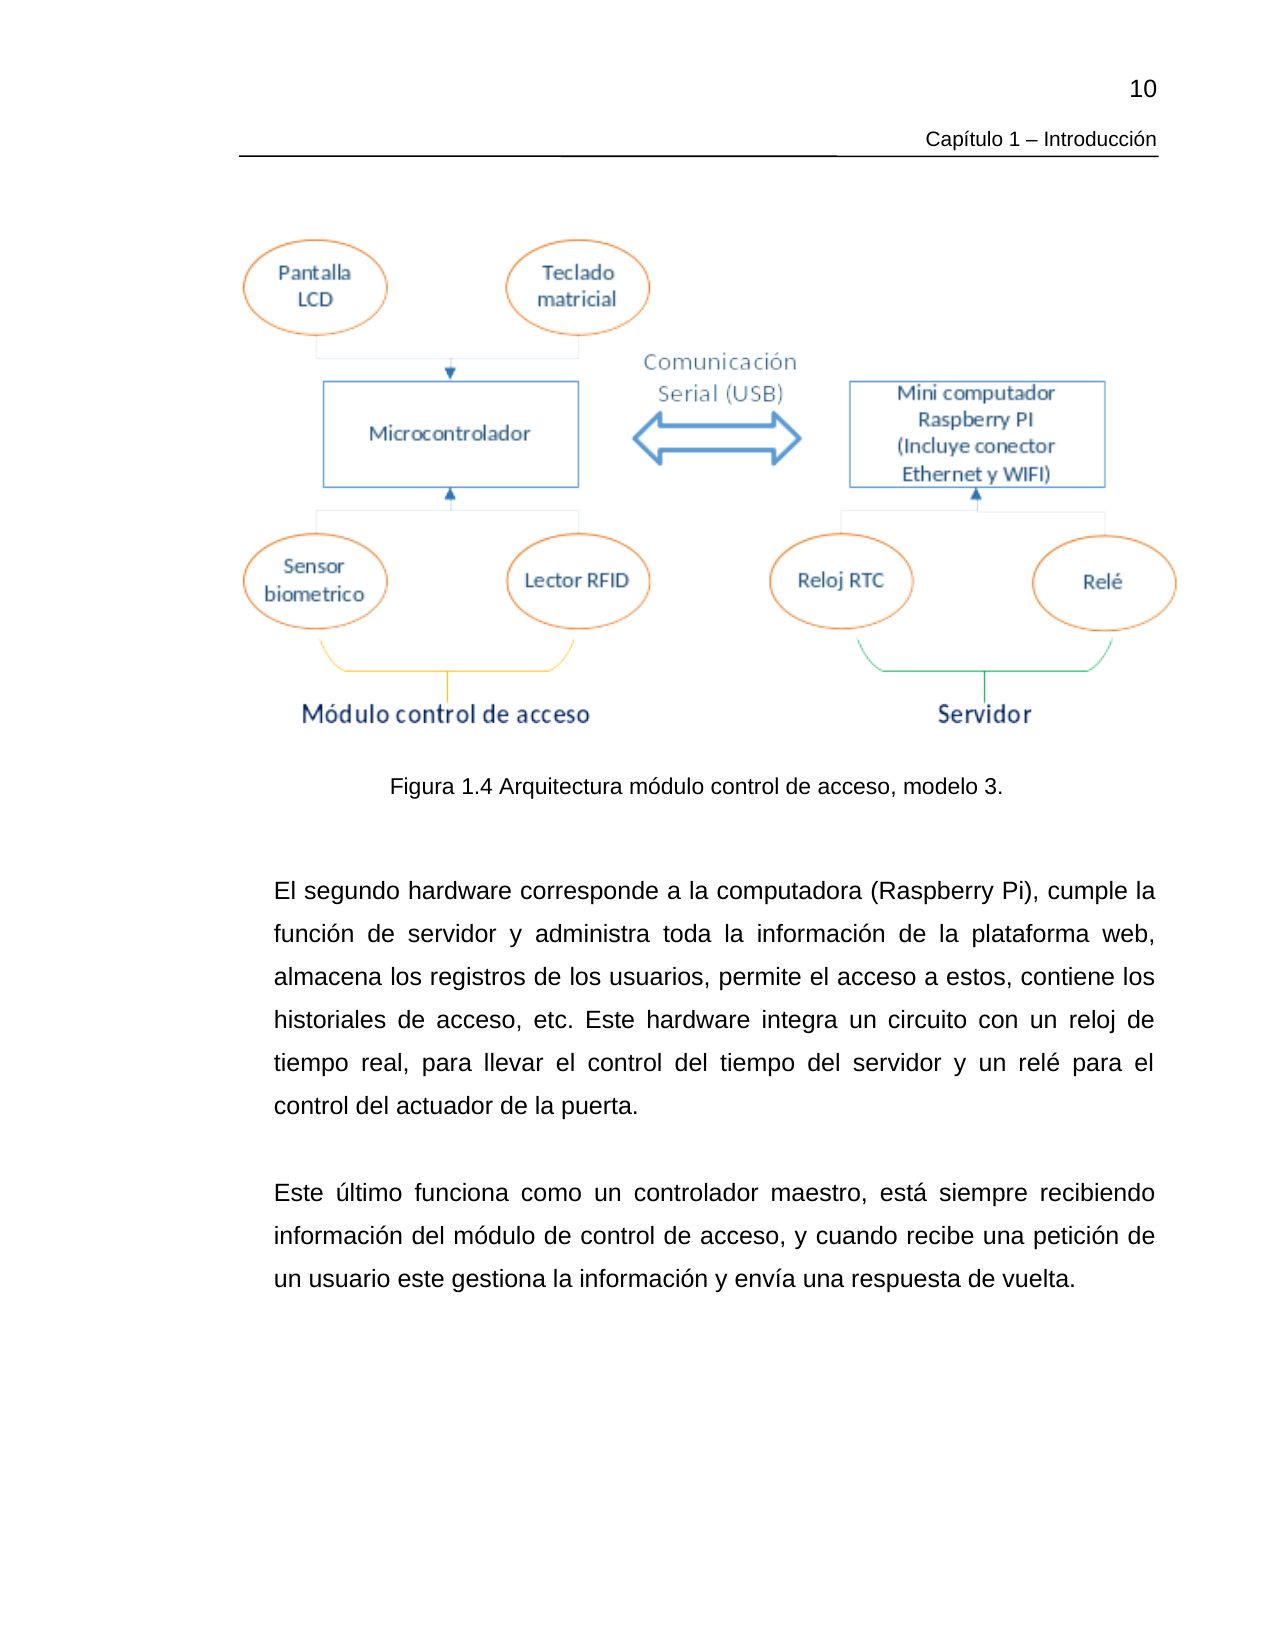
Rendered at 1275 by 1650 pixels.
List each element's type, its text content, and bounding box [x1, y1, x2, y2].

text Figura 1.4 Arquitectura módulo control de acceso, modelo 3. [236, 773, 1157, 799]
text El segundo hardware corresponde a la computadora (Raspberry Pi), cumple la función de servidor y administra toda la información de la plataforma web, almacena los registros de los usuarios, permite el acceso a estos, contiene los historiales de acceso, etc. Este hardware integra un circuito con un reloj de tiempo real, para llevar el control del tiempo del servidor y un relé para el control del actuador de la puerta. [274, 876, 1157, 1120]
text Este último funciona como un controlador maestro, está siempre recibiendo información del módulo de control de acceso, y cuando recibe una petición de un usuario este gestiona la información y envía una respuesta de vuelta. [274, 1177, 1157, 1292]
